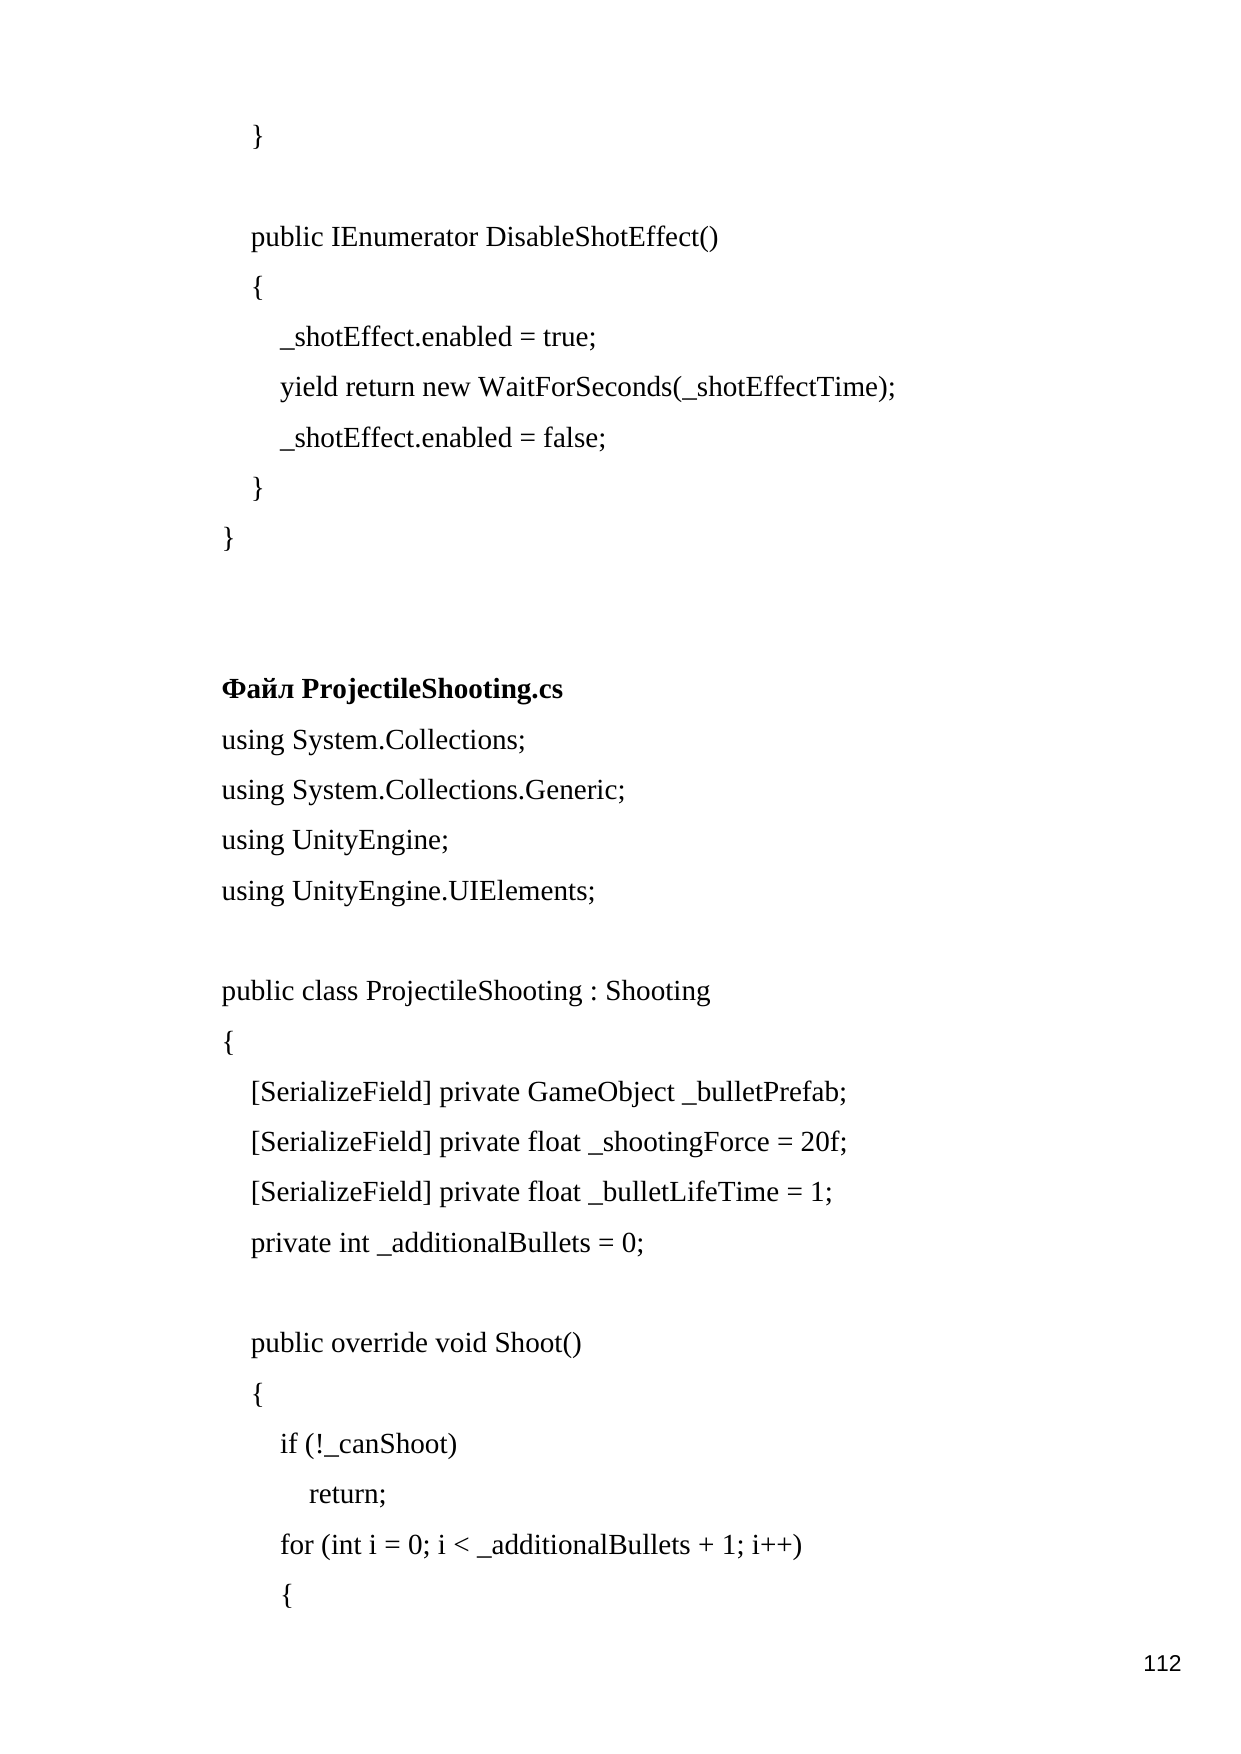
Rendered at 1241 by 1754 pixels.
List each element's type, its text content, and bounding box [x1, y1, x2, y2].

text for (int i = 0; i < _additionalBullets + 1; i++) [148, 1527, 1181, 1560]
text if (!_canShoot) [148, 1426, 1181, 1460]
text { [148, 1577, 1181, 1611]
text public override void Shoot() [148, 1326, 1181, 1359]
text _shotEffect.enabled = false; [148, 420, 1181, 453]
text return; [148, 1476, 1181, 1510]
text { [148, 269, 1181, 302]
text } [148, 118, 1181, 152]
text private int _additionalBullets = 0; [148, 1225, 1181, 1258]
text { [148, 1024, 1181, 1057]
text public IEnumerator DisableShotEffect() [148, 219, 1181, 252]
text using UnityEngine.UIElements; [148, 873, 1181, 906]
text using System.Collections; [148, 722, 1181, 755]
text using System.Collections.Generic; [148, 772, 1181, 806]
text } [148, 521, 1181, 554]
text public class ProjectileShooting : Shooting [148, 973, 1181, 1007]
text [SerializeField] private float _shootingForce = 20f; [148, 1124, 1181, 1158]
text using UnityEngine; [148, 822, 1181, 856]
text } [148, 470, 1181, 504]
text [SerializeField] private GameObject _bulletPrefab; [148, 1074, 1181, 1107]
text _shotEffect.enabled = true; [148, 319, 1181, 353]
text { [148, 1376, 1181, 1409]
text yield return new WaitForSeconds(_shotEffectTime); [148, 369, 1181, 403]
text [SerializeField] private float _bulletLifeTime = 1; [148, 1174, 1181, 1208]
text Файл ProjectileShooting.cs [148, 671, 1181, 705]
